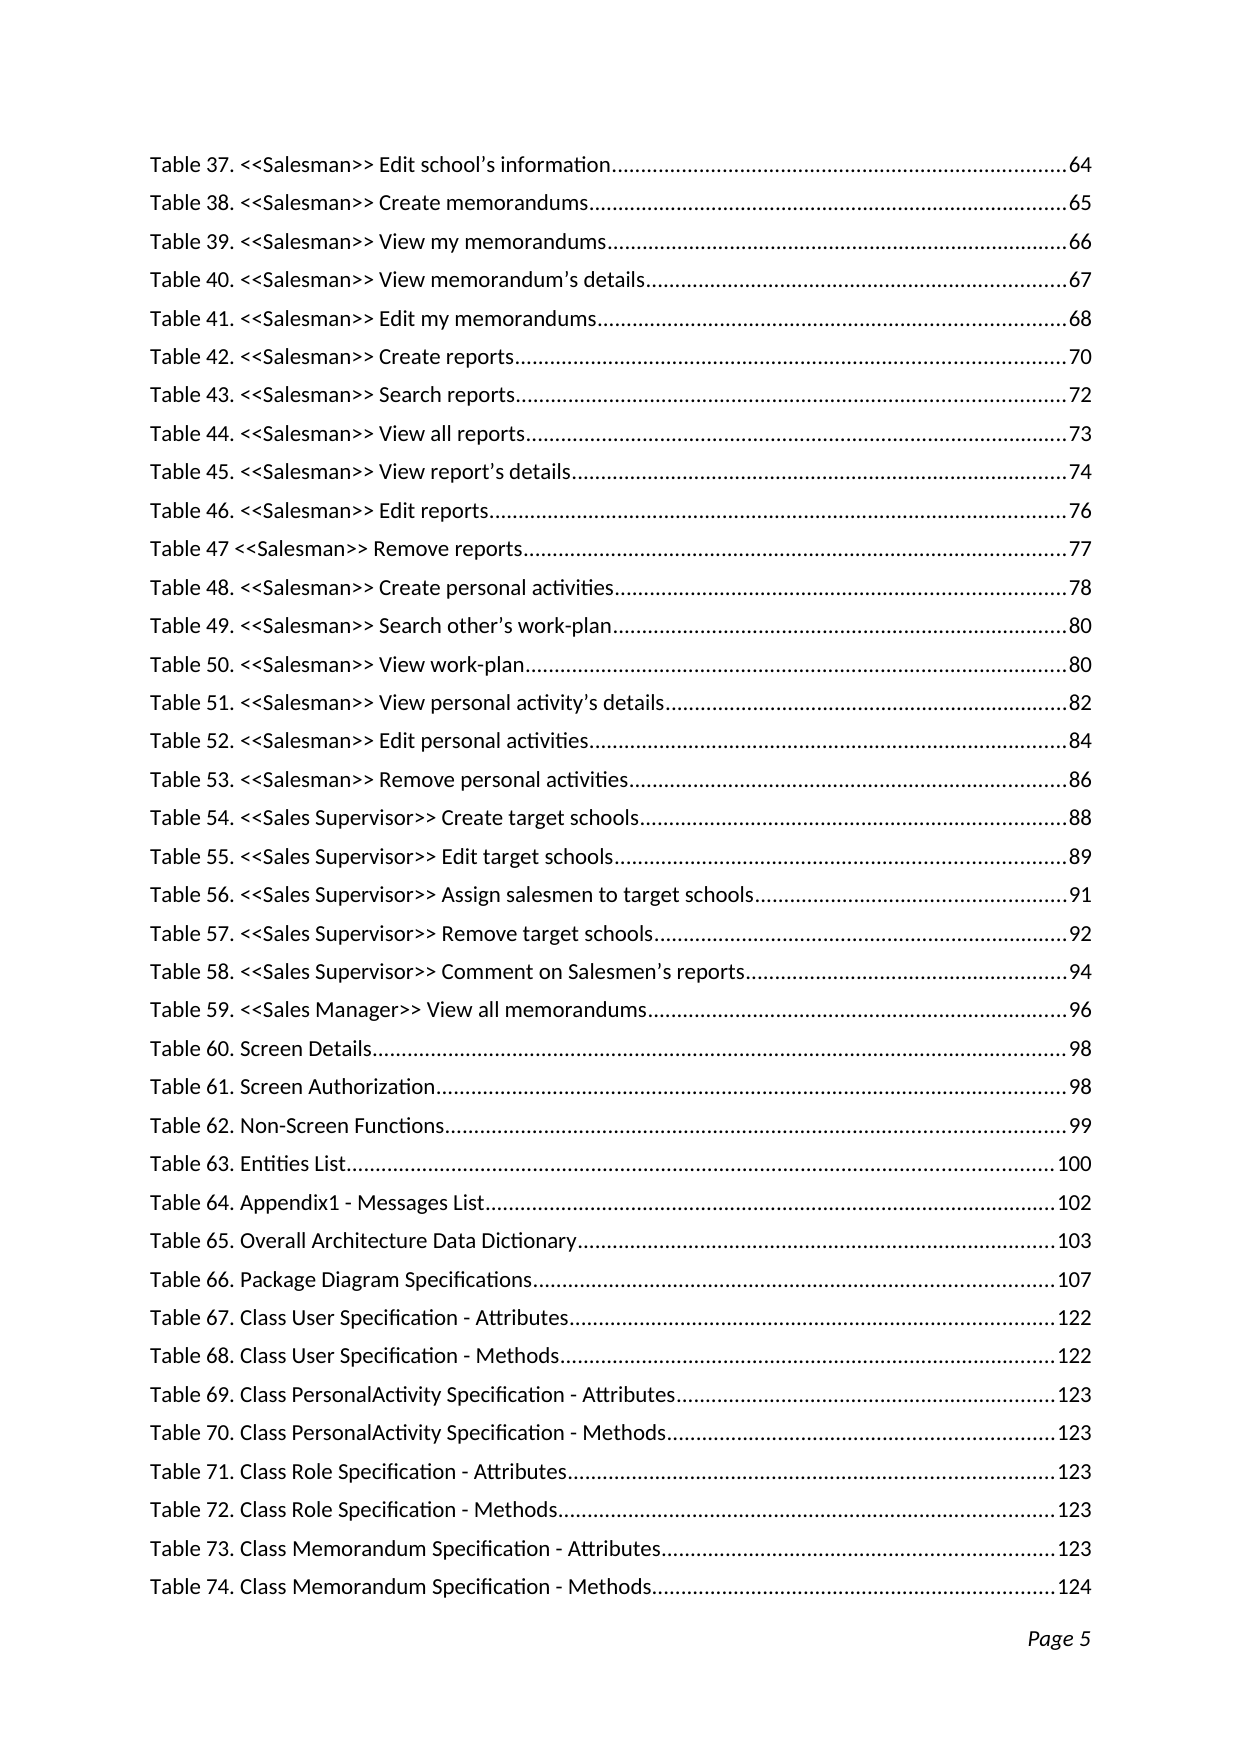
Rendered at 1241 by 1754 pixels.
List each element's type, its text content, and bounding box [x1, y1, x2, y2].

text Table 68. Class User Specification - Methods 122 [150, 1342, 1093, 1369]
text Table 55. <<Sales Supervisor>> Edit target schools 89 [150, 842, 1093, 870]
text Table 49. <<Salesman>> Search other’s work-plan 80 [150, 611, 1093, 639]
text Table 57. <<Sales Supervisor>> Remove target schools 92 [150, 919, 1093, 947]
text Table 47 <<Salesman>> Remove reports 77 [150, 534, 1093, 562]
text Table 69. Class PersonalActivity Specification - Attributes 123 [150, 1380, 1093, 1408]
text Table 50. <<Salesman>> View work-plan 80 [150, 650, 1093, 678]
text Table 61. Screen Authorization 98 [150, 1072, 1093, 1101]
text Table 54. <<Sales Supervisor>> Create target schools 88 [150, 803, 1093, 831]
text Table 62. Non-Screen Functions 99 [150, 1111, 1093, 1139]
text Table 40. <<Salesman>> View memorandum’s details 67 [150, 265, 1093, 293]
text Table 60. Screen Details 98 [150, 1034, 1093, 1062]
text Table 63. Entities List 100 [150, 1149, 1093, 1177]
text Table 72. Class Role Specification - Methods 123 [150, 1495, 1093, 1523]
text Table 44. <<Salesman>> View all reports 73 [150, 419, 1093, 447]
text Table 52. <<Salesman>> Edit personal activities 84 [150, 727, 1093, 754]
text Table 56. <<Sales Supervisor>> Assign salesmen to target schools 91 [150, 880, 1093, 908]
text Table 67. Class User Specification - Attributes 122 [150, 1303, 1093, 1331]
text Table 70. Class PersonalActivity Specification - Methods 123 [150, 1418, 1093, 1446]
text Table 41. <<Salesman>> Edit my memorandums 68 [150, 304, 1093, 332]
text Table 59. <<Sales Manager>> View all memorandums 96 [150, 996, 1093, 1024]
text Table 38. <<Salesman>> Create memorandums 65 [150, 188, 1093, 216]
text Table 48. <<Salesman>> Create personal activities 78 [150, 573, 1093, 601]
text Table 71. Class Role Specification - Attributes 123 [150, 1457, 1093, 1485]
text Table 53. <<Salesman>> Remove personal activities 86 [150, 765, 1093, 793]
text Table 37. <<Salesman>> Edit school’s information 64 [150, 150, 1093, 178]
text Table 42. <<Salesman>> Create reports 70 [150, 342, 1093, 370]
text Table 39. <<Salesman>> View my memorandums 66 [150, 227, 1093, 255]
text Table 45. <<Salesman>> View report’s details 74 [150, 457, 1093, 486]
text Table 51. <<Salesman>> View personal activity’s details 82 [150, 688, 1093, 716]
text Table 66. Package Diagram Specifications 107 [150, 1265, 1093, 1293]
text Table 64. Appendix1 - Messages List 102 [150, 1188, 1093, 1216]
text Table 65. Overall Architecture Data Dictionary 103 [150, 1226, 1093, 1254]
text Table 73. Class Memorandum Specification - Attributes 123 [150, 1534, 1093, 1562]
text Table 74. Class Memorandum Specification - Methods 124 [150, 1572, 1093, 1600]
text Table 46. <<Salesman>> Edit reports 76 [150, 496, 1093, 524]
text Table 58. <<Sales Supervisor>> Comment on Salesmen’s reports 94 [150, 957, 1093, 985]
text Table 43. <<Salesman>> Search reports 72 [150, 381, 1093, 409]
